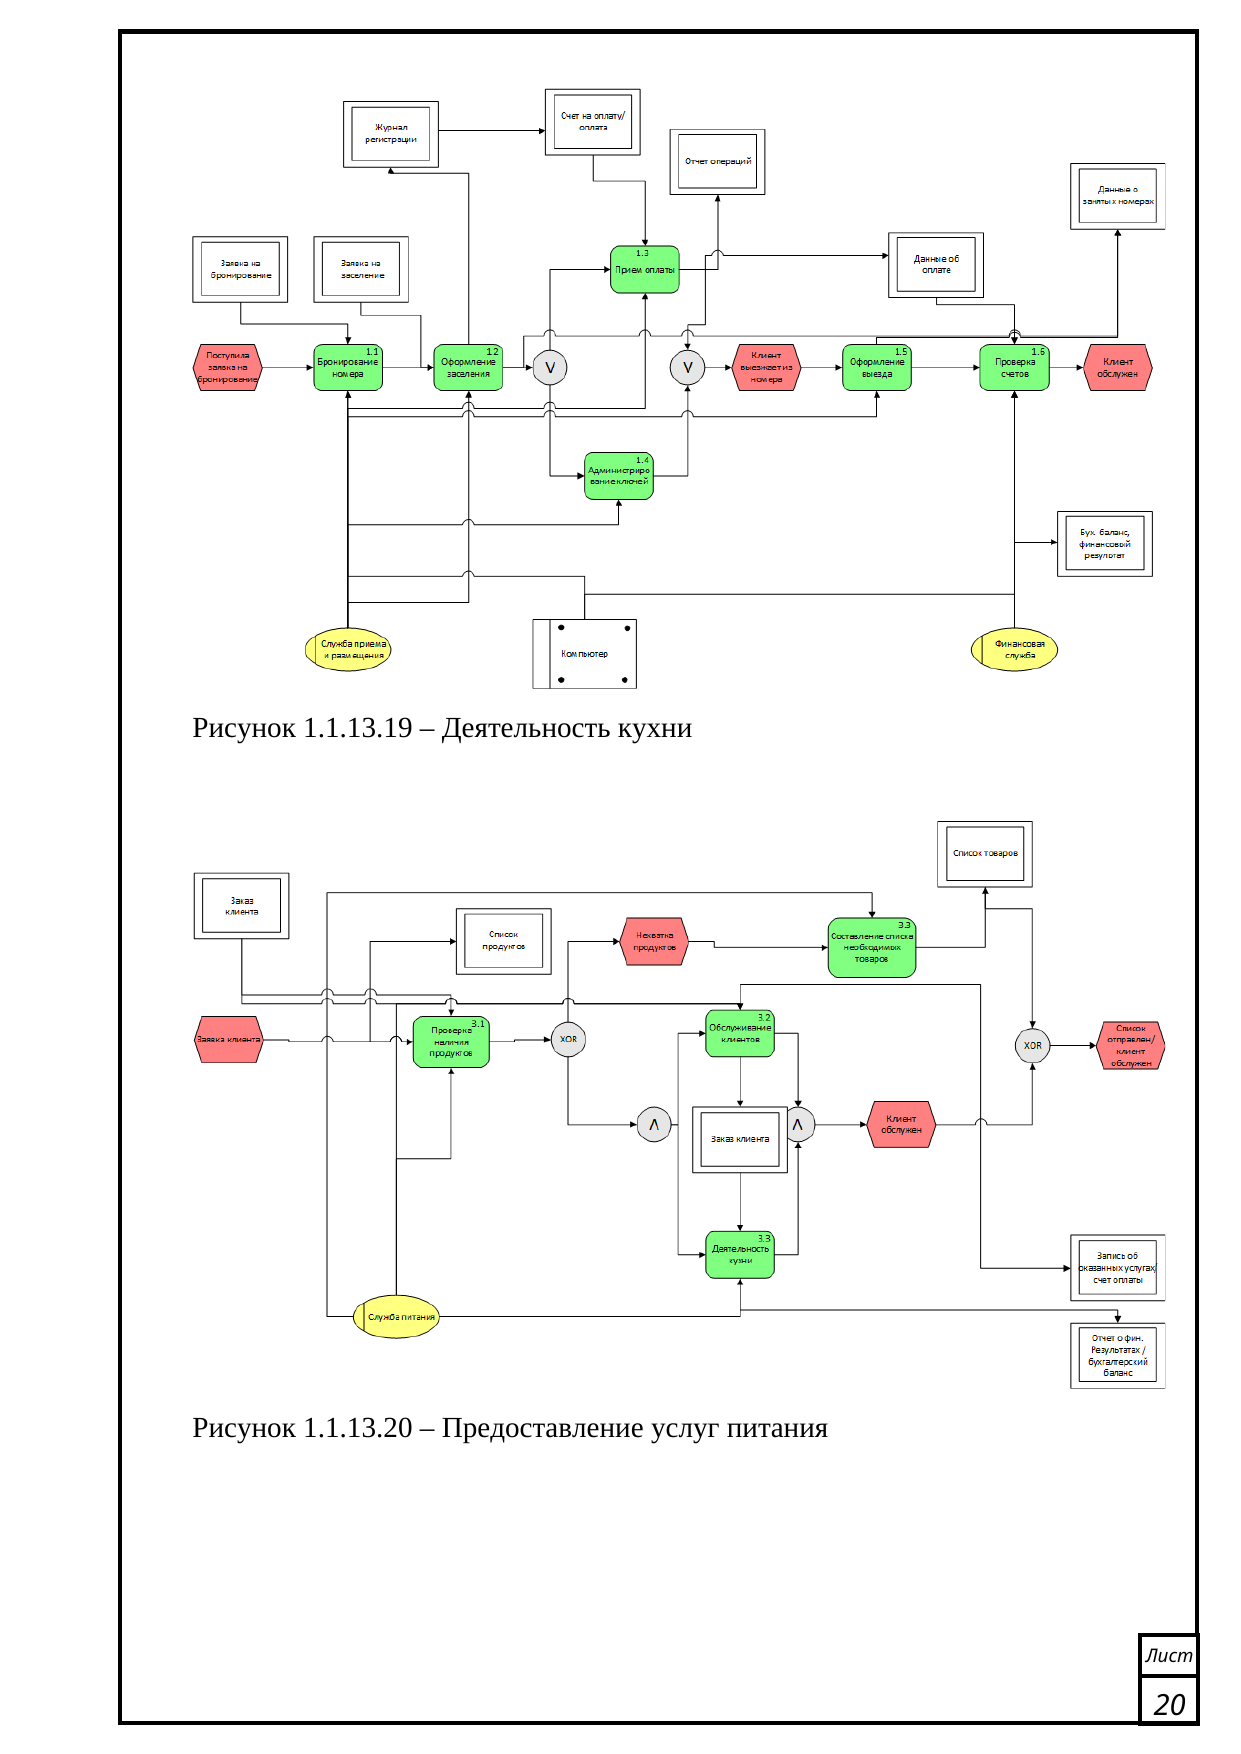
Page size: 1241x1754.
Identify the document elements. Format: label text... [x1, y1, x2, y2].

text Рисунок 1.1.13.19 – Деятельность кухни [118, 710, 1196, 744]
picture [192, 88, 1166, 689]
text Рисунок 1.1.13.20 – Предоставление услуг питания [118, 1410, 1196, 1443]
picture [192, 821, 1166, 1389]
